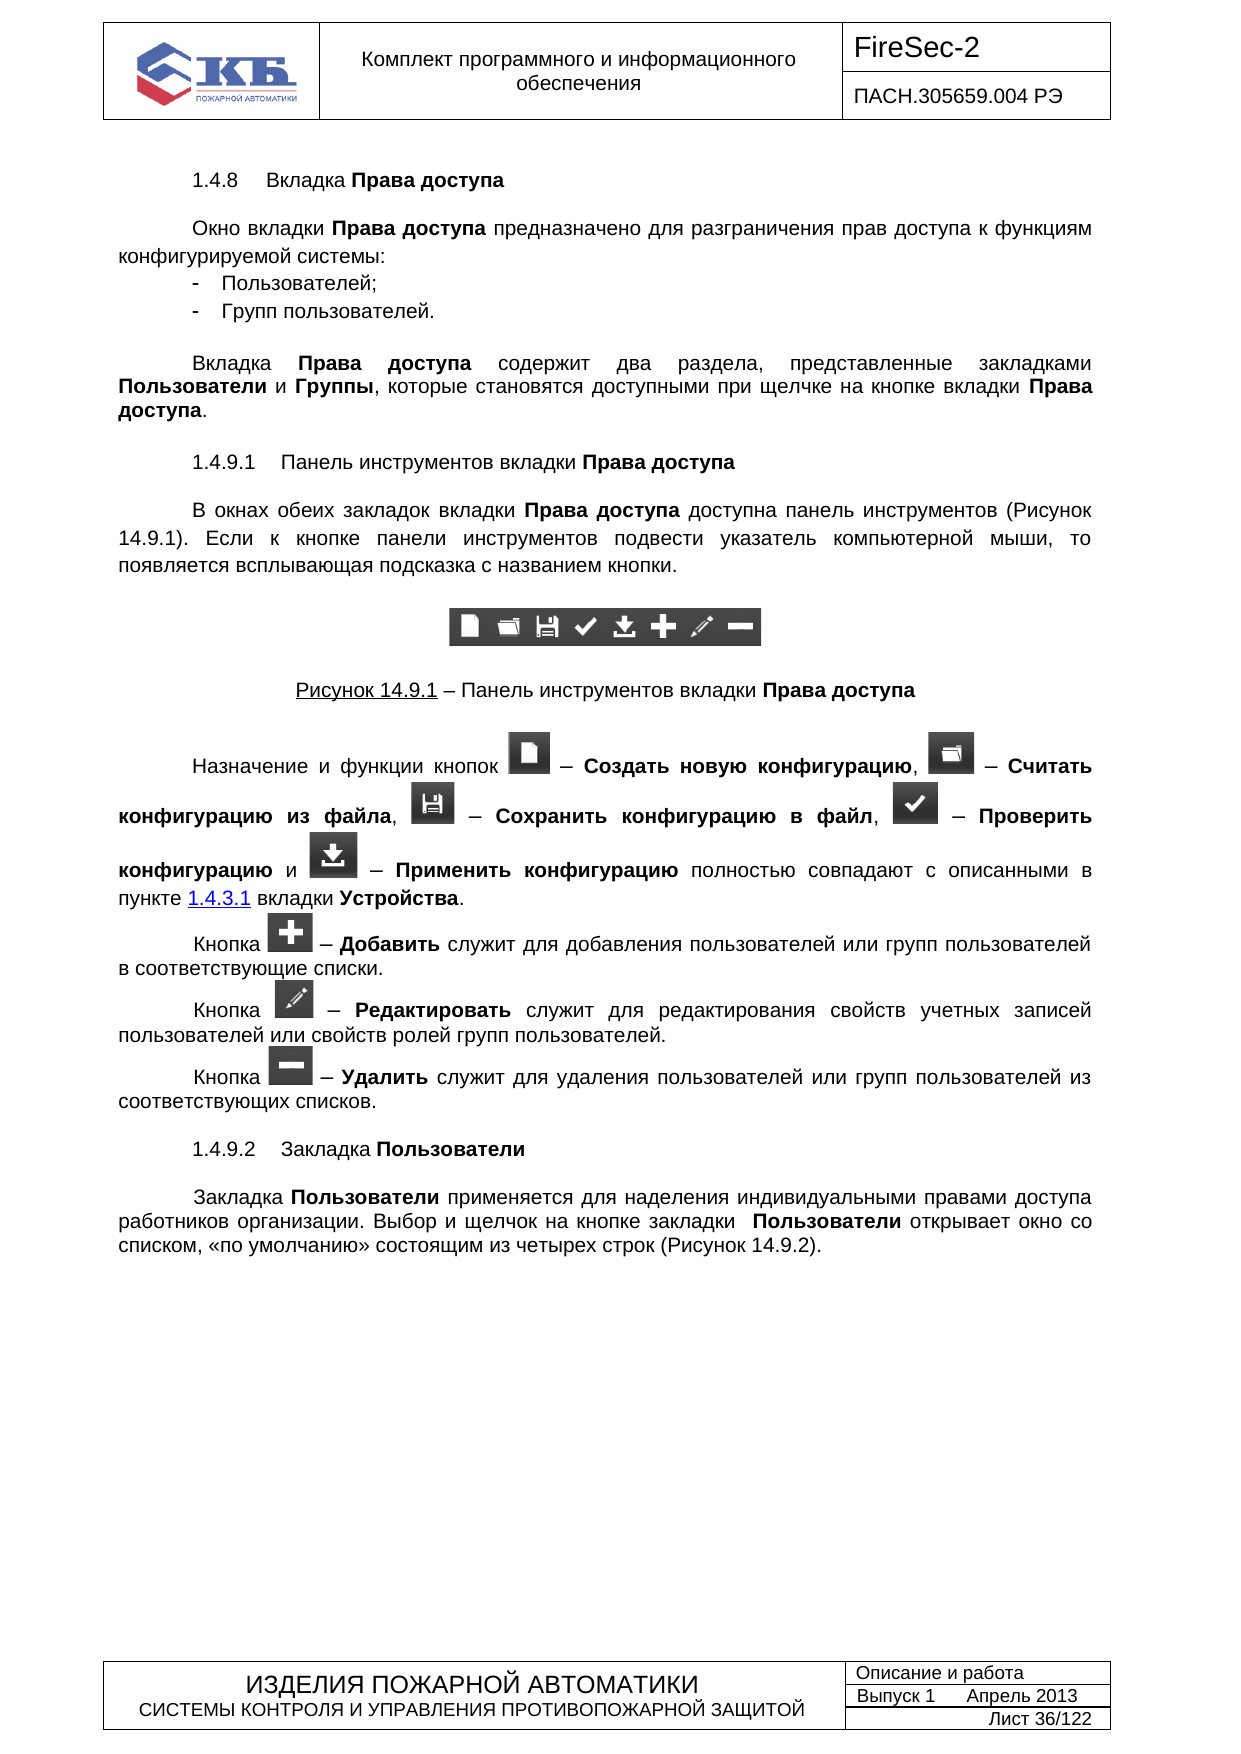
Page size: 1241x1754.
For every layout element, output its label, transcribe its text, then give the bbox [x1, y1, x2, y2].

list Групп пользователей. [192, 299, 1092, 323]
picture [928, 732, 975, 774]
picture [268, 1046, 313, 1085]
list Пользователей; [192, 271, 1092, 295]
list Кнопка – Редактировать служит для редактирования свойств учетных записей пользователей или свойств ролей групп пользователей. [118, 980, 1092, 1046]
picture [309, 832, 358, 878]
list Закладка Пользователи применяется для наделения индивидуальными правами доступа работников организации. Выбор и щелчок на кнопке закладки Пользователи открывает окно со списком, «по умолчанию» состоящим из четырех строк (Рисунок 14.9.2). [118, 1185, 1092, 1257]
list Панель инструментов вкладки Права доступа [118, 450, 1092, 474]
list Кнопка – Добавить служит для добавления пользователей или групп пользователей в соответствующие списки. [118, 913, 1092, 980]
picture [267, 913, 313, 952]
list Назначение и функции кнопок – Создать новую конфигурацию, – Считать конфигурацию из файла, – Сохранить конфигурацию в файл, – Проверить конфигурацию и – Применить конфигурацию полностью совпадают с описанными в пункте 1.4.3.1 вкладки Устройства. [118, 732, 1092, 910]
picture [892, 782, 938, 824]
list В окнах обеих закладок вкладки Права доступа доступна панель инструментов (Рисунок 14.9.1). Если к кнопке панели инструментов подвести указатель компьютерной мыши, то появляется всплывающая подсказка с названием кнопки. [118, 498, 1092, 577]
picture [274, 980, 314, 1018]
list Окно вкладки Права доступа предназначено для разграничения прав доступа к функциям конфигурируемой системы: [118, 216, 1092, 268]
list Закладка Пользователи [118, 1137, 1092, 1161]
list Вкладка Права доступа [118, 168, 1092, 192]
list Вкладка Права доступа содержит два раздела, представленные закладками Пользователи и Группы, которые становятся доступными при щелчке на кнопке вкладки Права доступа. [118, 350, 1092, 422]
picture [133, 34, 310, 115]
picture [449, 608, 762, 646]
picture [508, 732, 550, 774]
picture [411, 782, 455, 824]
list Кнопка – Удалить служит для удаления пользователей или групп пользователей из соответствующих списков. [118, 1046, 1092, 1113]
list Рисунок 14.9.1 – Панель инструментов вкладки Права доступа [118, 677, 1092, 701]
